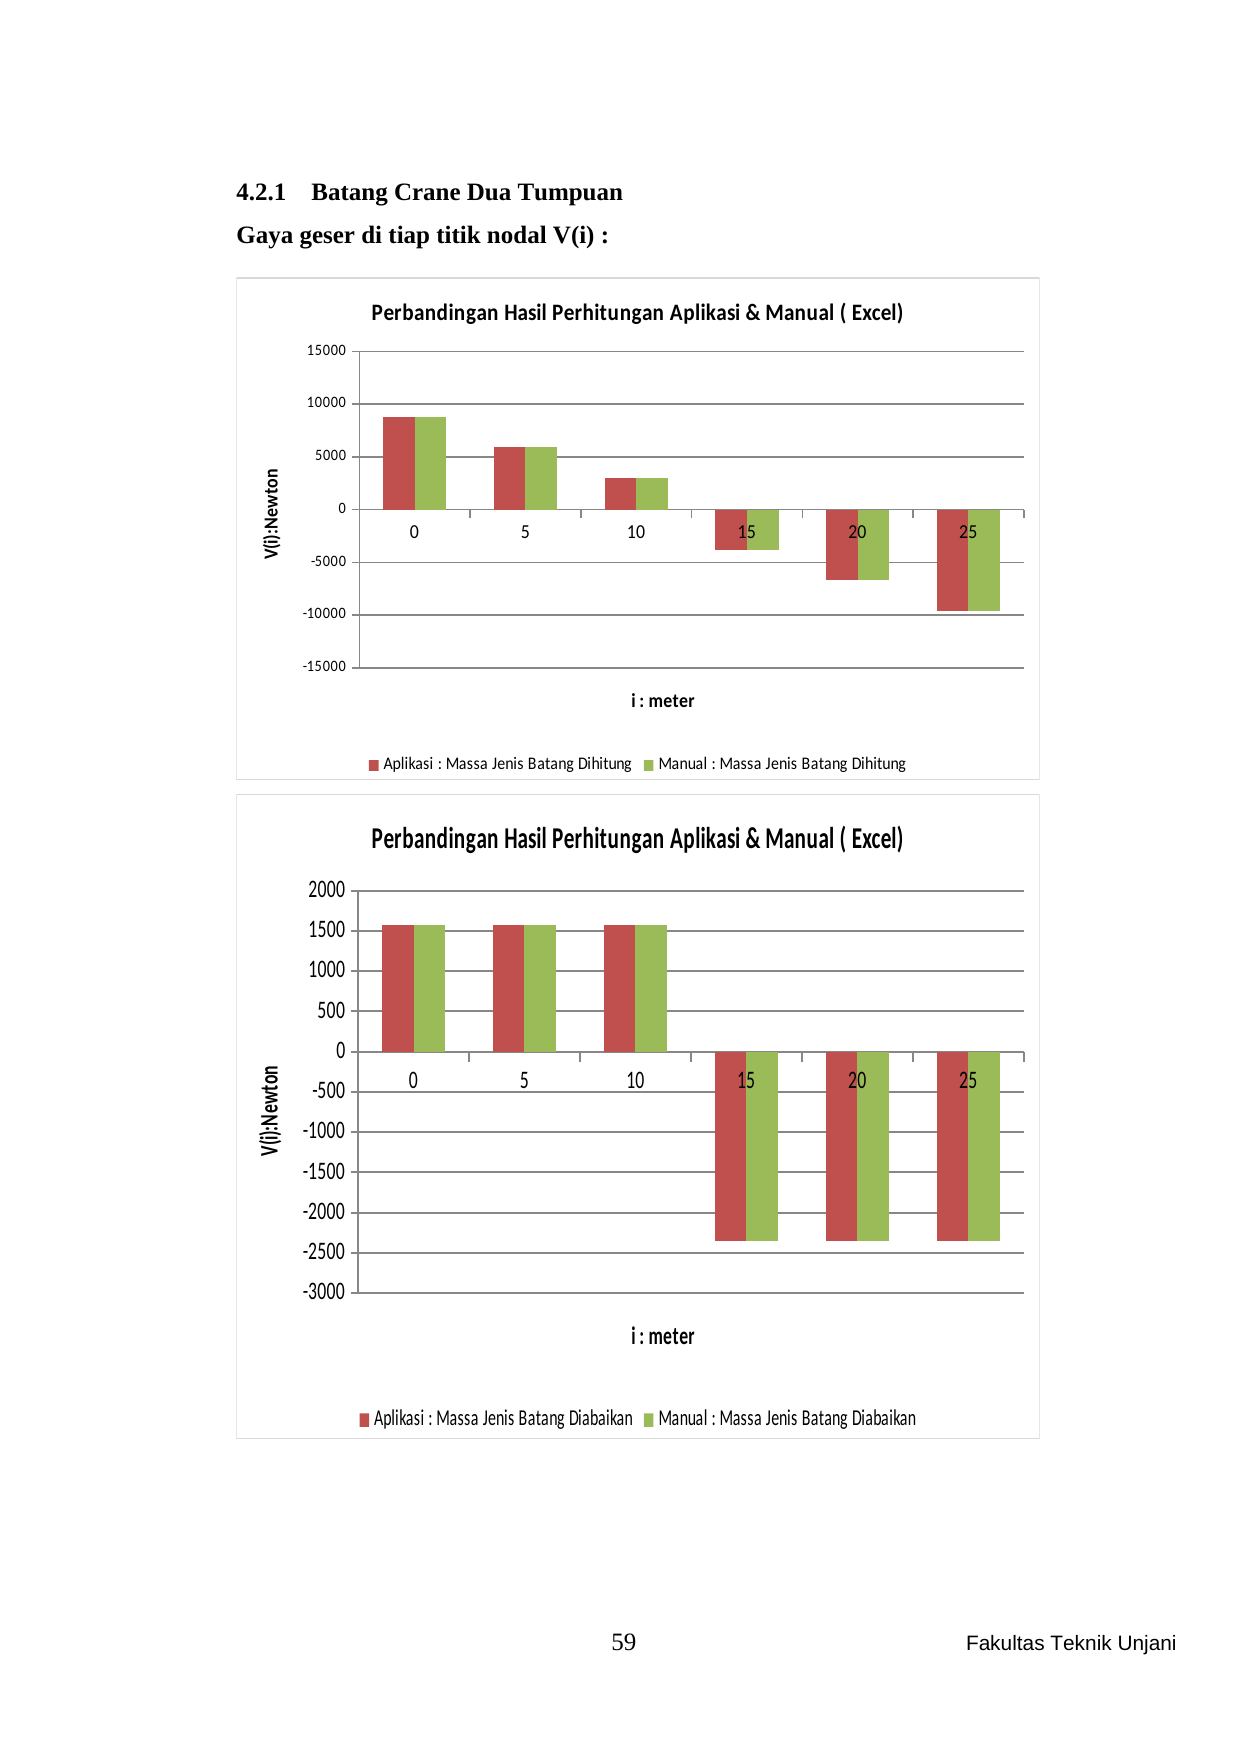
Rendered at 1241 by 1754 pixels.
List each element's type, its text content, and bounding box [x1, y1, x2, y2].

text Gaya geser di tiap titik nodal V(i) : [236, 220, 1063, 249]
subtitle 4.2.1 Batang Crane Dua Tumpuan [236, 177, 1063, 206]
